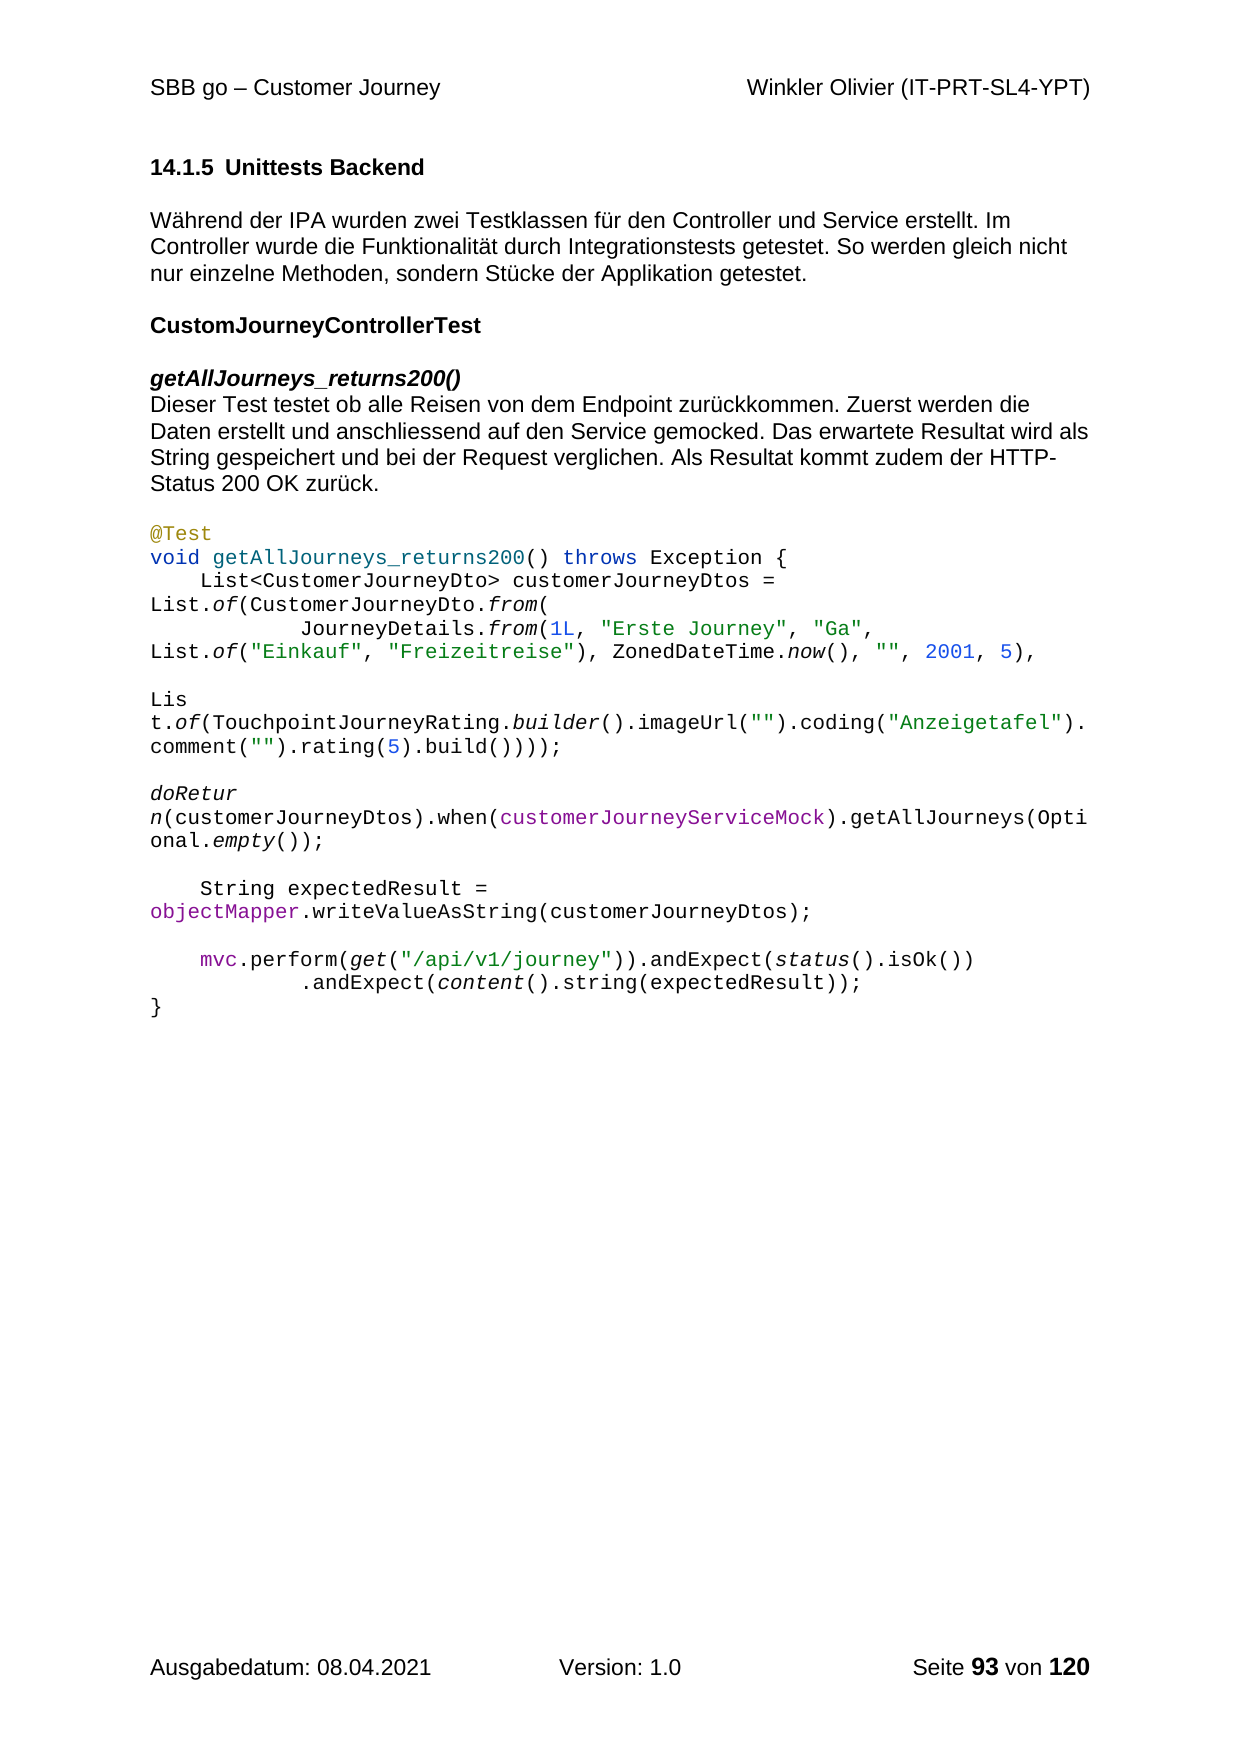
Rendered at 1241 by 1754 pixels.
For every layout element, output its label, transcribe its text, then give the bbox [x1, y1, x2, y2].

text Während der IPA wurden zwei Testklassen für den Controller und Service erstellt. Im Controller wurde die Funktionalität durch Integrationstests getestet. So werden gleich nicht nur einzelne Methoden, sondern Stücke der Applikation getestet. [150, 207, 1090, 286]
text @Test void getAllJourneys_returns200() throws Exception { List<CustomerJourneyDto> customerJourneyDtos = List.of(CustomerJourneyDto.from( JourneyDetails.from(1L, "Erste Journey", "Ga", List.of("Einkauf", "Freizeitreise"), ZonedDateTime.now(), "", 2001, 5), List.of(TouchpointJourneyRating.builder().imageUrl("").coding("Anzeigetafel").comment("").rating(5).build()))); doReturn(customerJourneyDtos).when(customerJourneyServiceMock).getAllJourneys(Optional.empty()); String expectedResult = objectMapper.writeValueAsString(customerJourneyDtos); mvc.perform(get("/api/v1/journey")).andExpect(status().isOk()) .andExpect(content().string(expectedResult)); } [150, 523, 1090, 1020]
subtitle Unittests Backend [150, 154, 1090, 181]
text Dieser Test testet ob alle Reisen von dem Endpoint zurückkommen. Zuerst werden die Daten erstellt und anschliessend auf den Service gemocked. Das erwartete Resultat wird als String gespeichert und bei der Request verglichen. Als Resultat kommt zudem der HTTP- [150, 391, 1090, 470]
text CustomJourneyControllerTest [150, 312, 1090, 339]
text Status 200 OK zurück. [150, 470, 1090, 497]
text getAllJourneys_returns200() [150, 365, 1090, 391]
